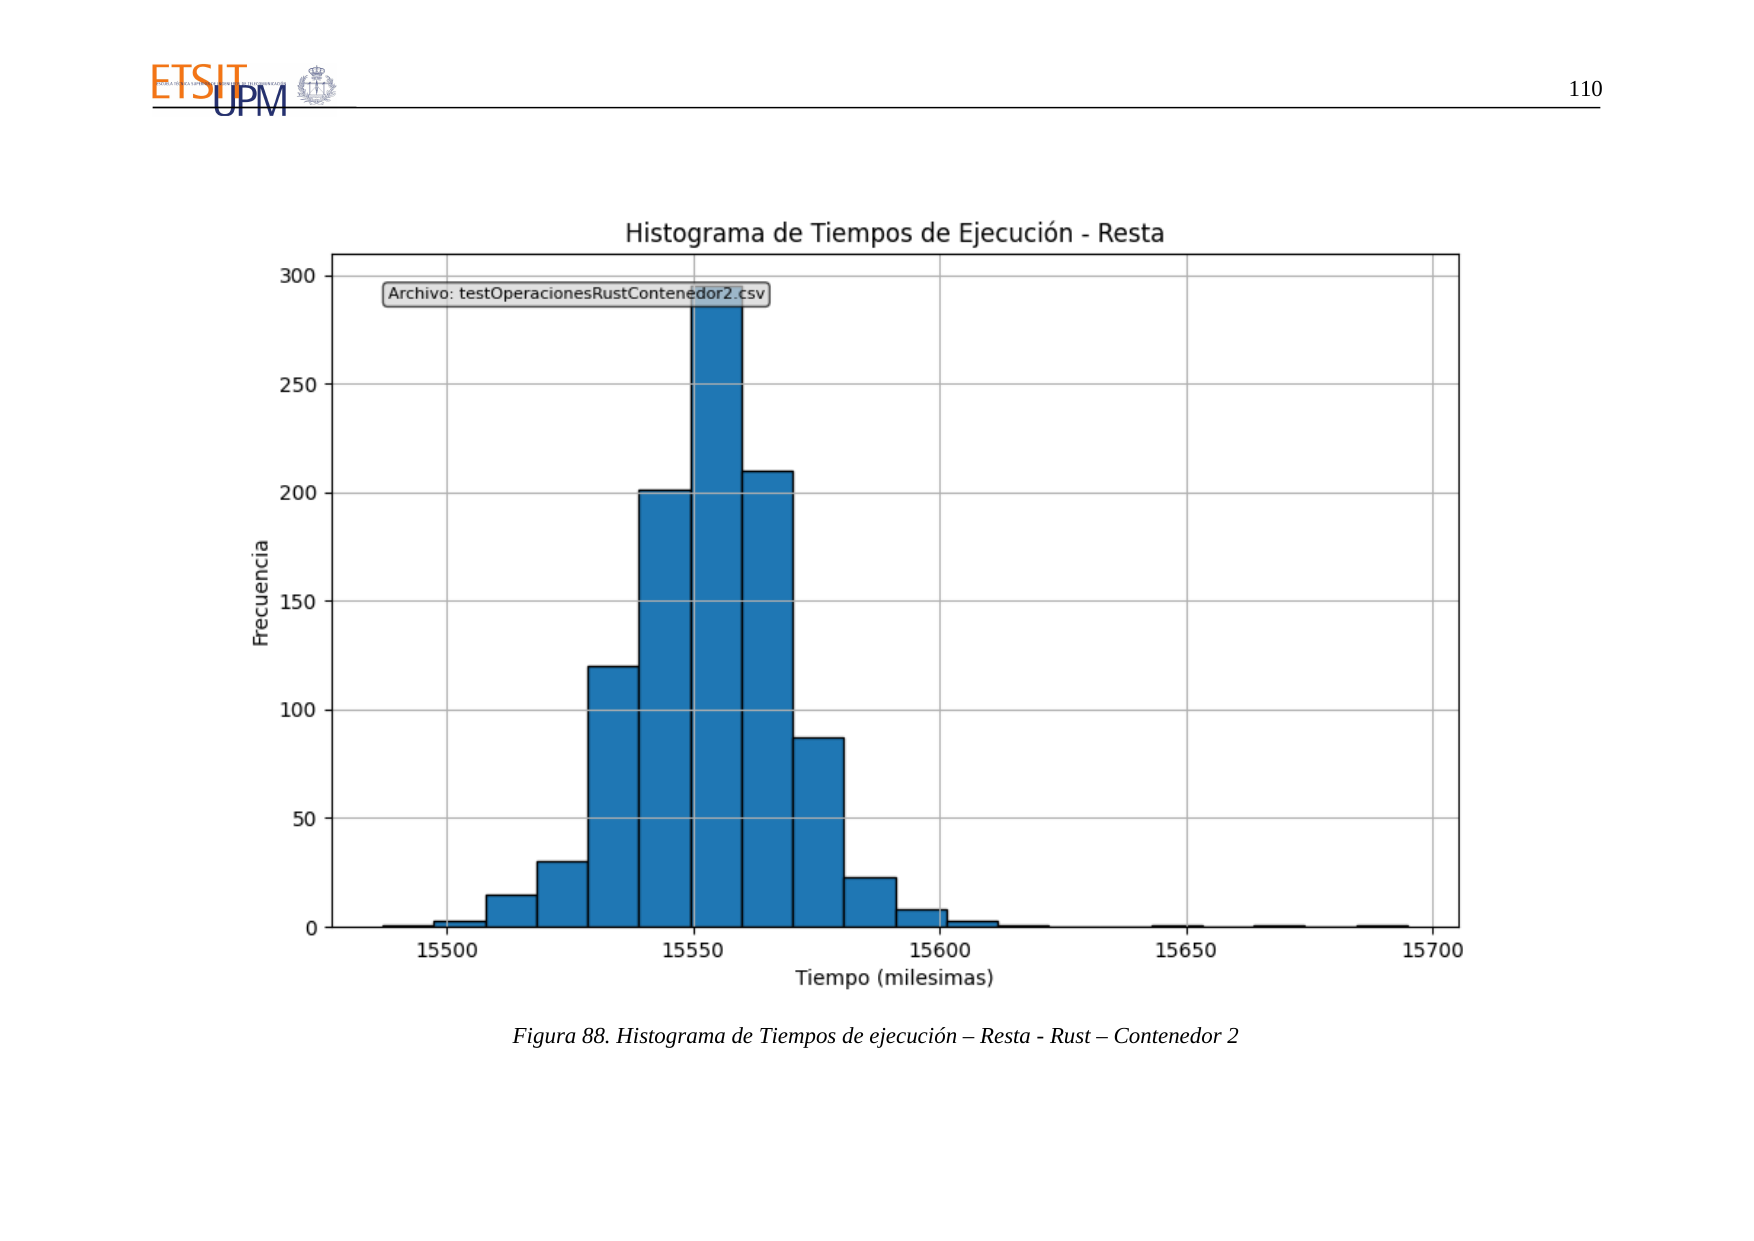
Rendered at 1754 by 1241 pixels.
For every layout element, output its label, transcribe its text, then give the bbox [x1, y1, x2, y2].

text Figura 88. Histograma de Tiempos de ejecución – Resta - Rust – Contenedor 2 [150, 1023, 1604, 1049]
picture [150, 150, 1604, 1023]
picture [151, 63, 338, 117]
